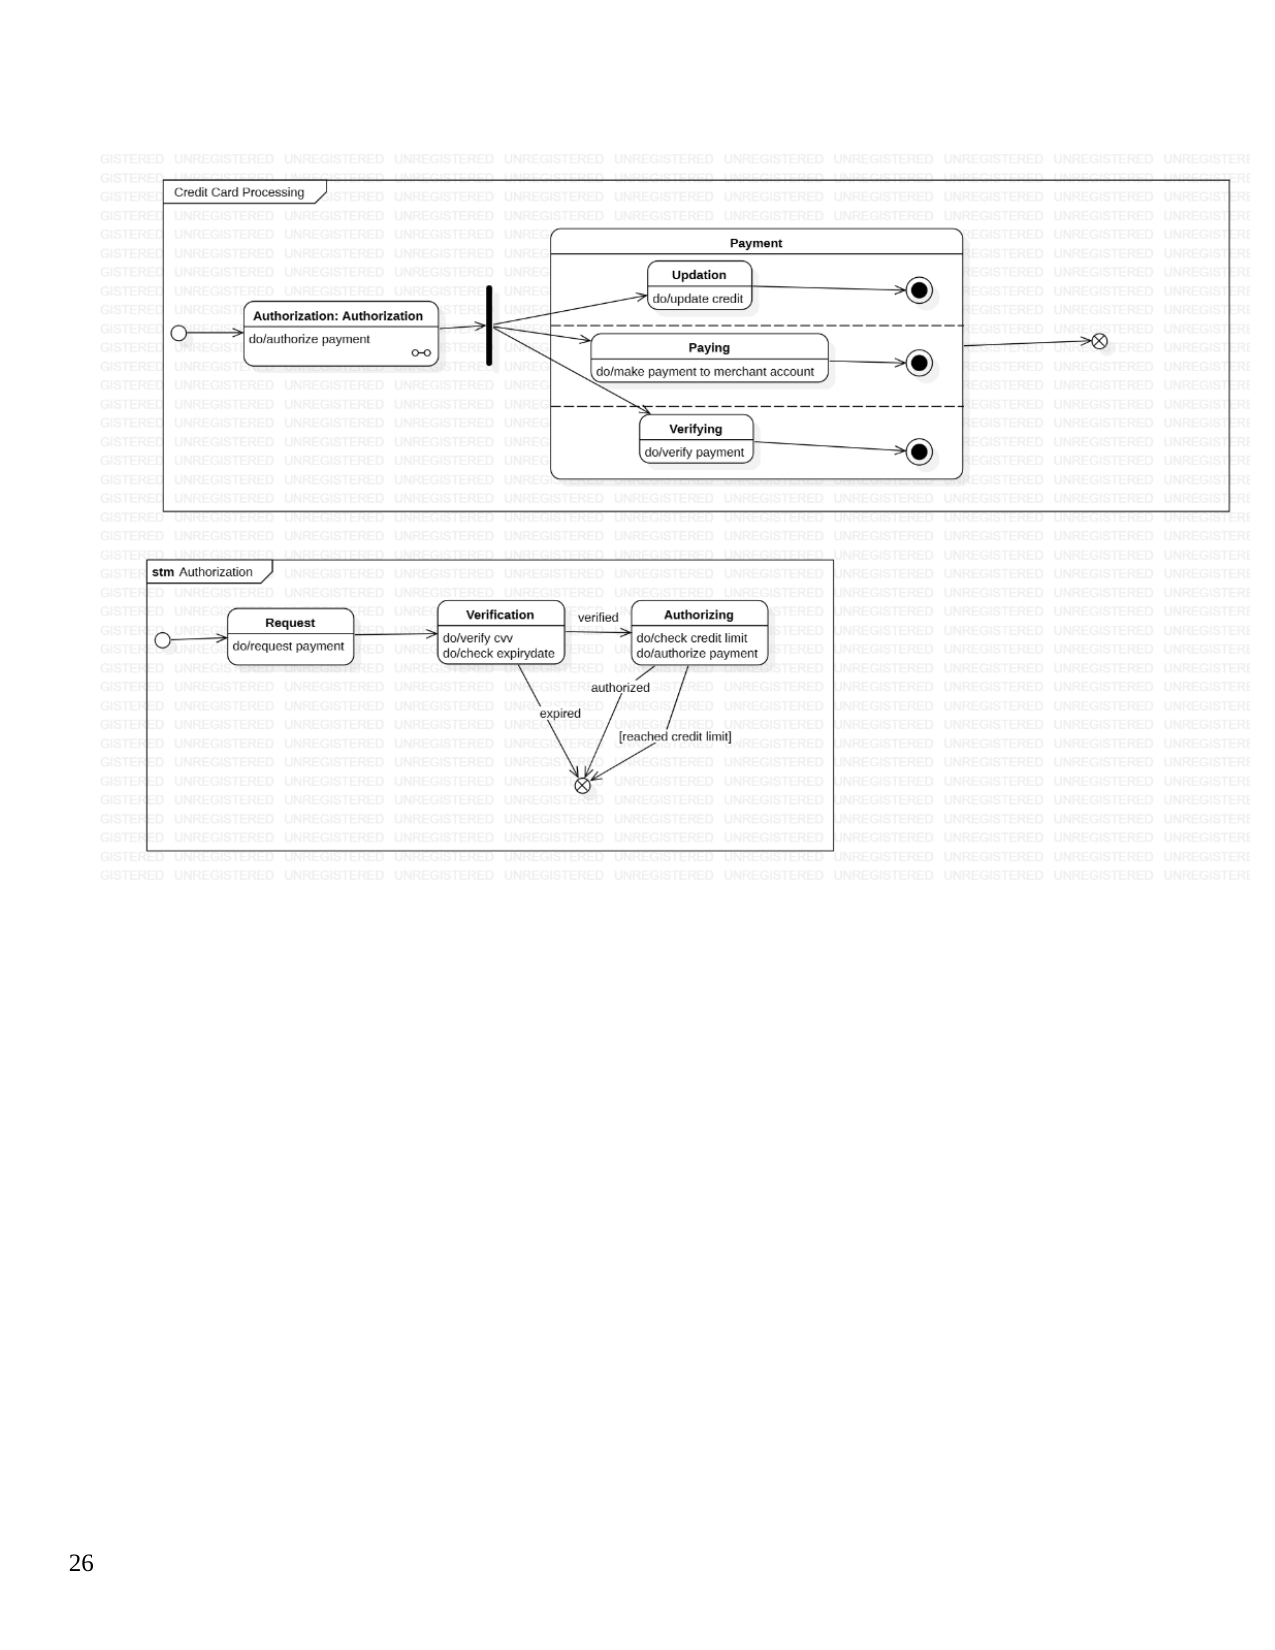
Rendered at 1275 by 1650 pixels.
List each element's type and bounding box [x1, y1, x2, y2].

picture [100, 148, 1250, 886]
